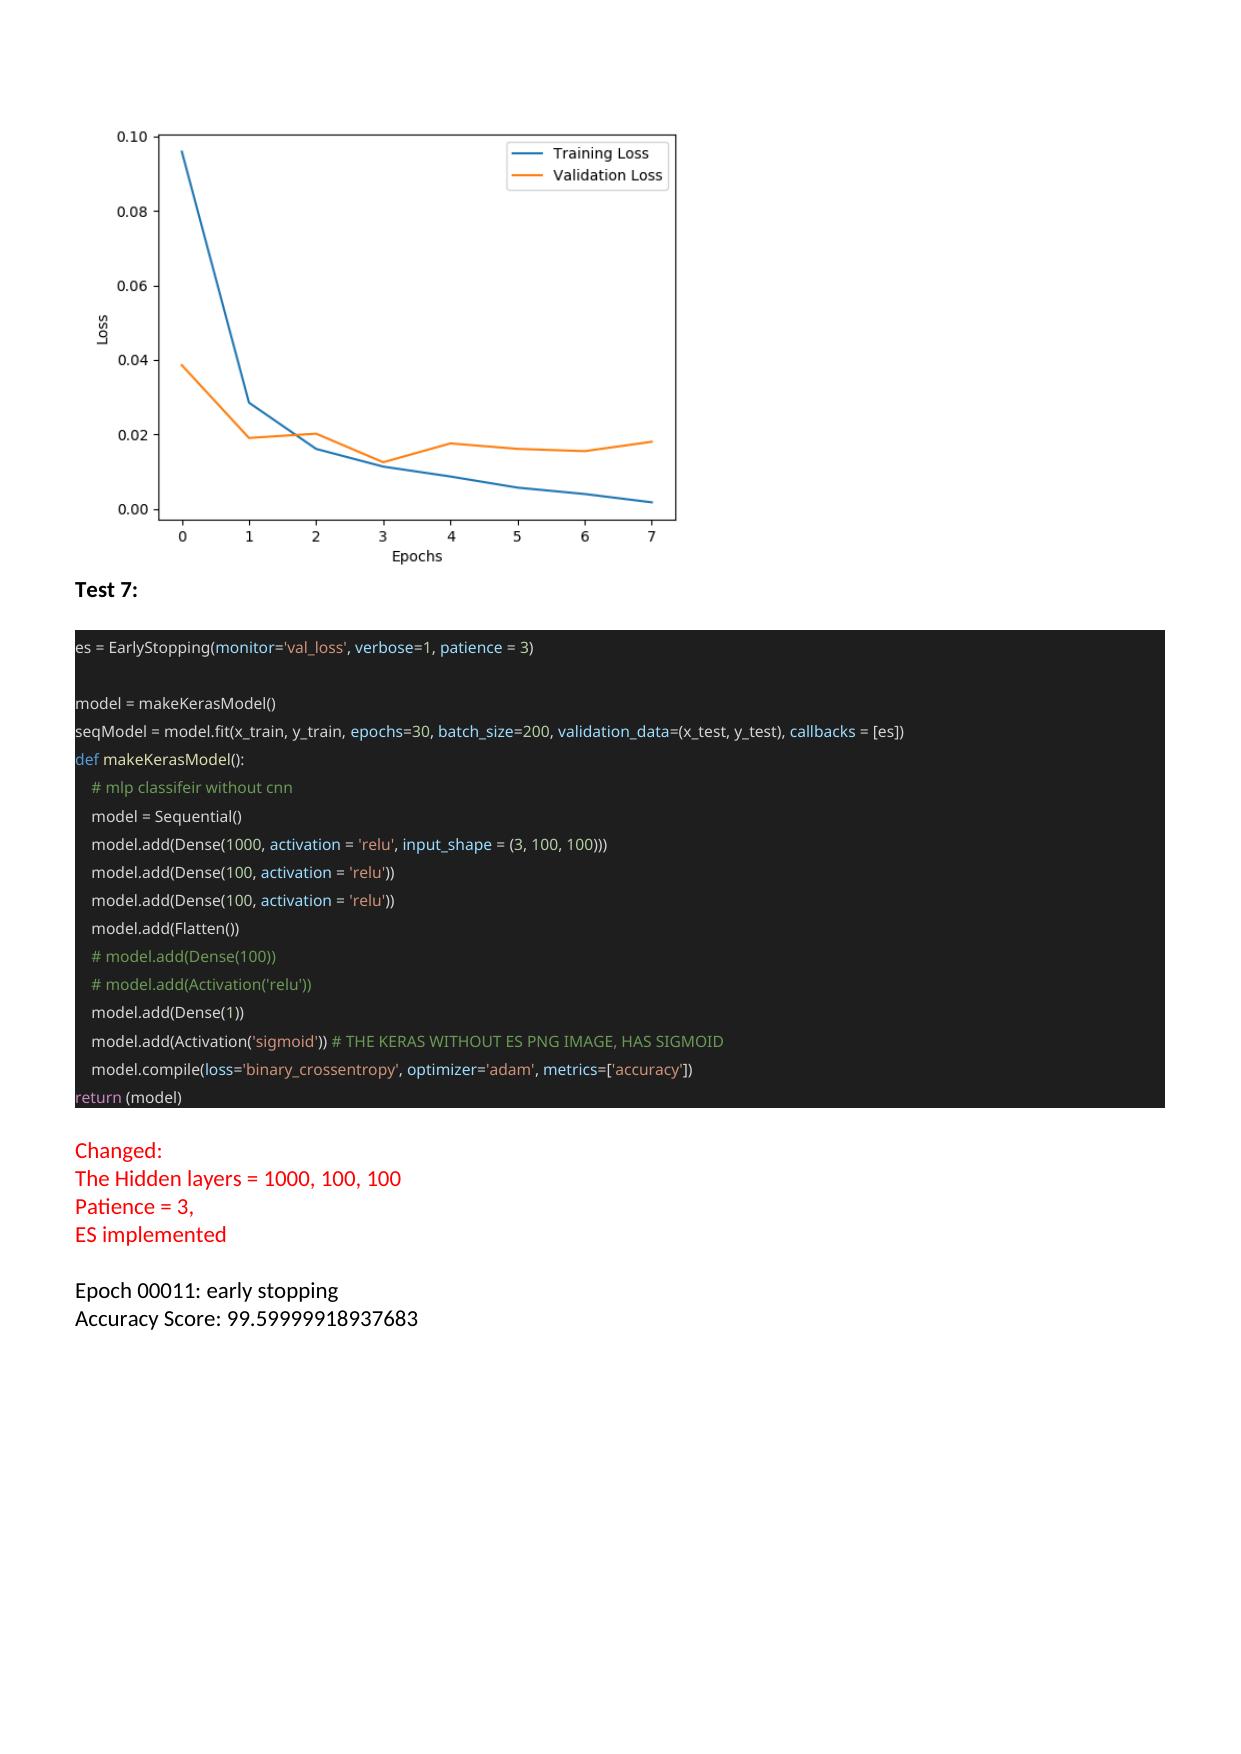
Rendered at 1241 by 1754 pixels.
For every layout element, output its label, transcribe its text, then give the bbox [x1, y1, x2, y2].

text # model.add(Activation('relu')) [75, 967, 1165, 995]
text return (model) [75, 1080, 1165, 1108]
text model.compile(loss='binary_crossentropy', optimizer='adam', metrics=['accuracy']) [75, 1052, 1165, 1080]
text def makeKerasModel(): [75, 742, 1165, 770]
text # mlp classifeir without cnn [75, 770, 1165, 798]
text model.add(Dense(100, activation = 'relu')) [75, 883, 1165, 911]
text model.add(Dense(1000, activation = 'relu', input_shape = (3, 100, 100))) [75, 827, 1165, 855]
text # model.add(Dense(100)) [75, 939, 1165, 967]
picture [75, 75, 742, 575]
text Patience = 3, [75, 1192, 1165, 1220]
text ES implemented [75, 1220, 1165, 1248]
text seqModel = model.fit(x_train, y_train, epochs=30, batch_size=200, validation_data=(x_test, y_test), callbacks = [es]) [75, 714, 1165, 742]
text model.add(Flatten()) [75, 911, 1165, 939]
text model = Sequential() [75, 798, 1165, 827]
text Accuracy Score: 99.59999918937683 [75, 1304, 1165, 1332]
text The Hidden layers = 1000, 100, 100 [75, 1164, 1165, 1192]
text Epoch 00011: early stopping [75, 1276, 1165, 1304]
text Test 7: [75, 575, 1165, 603]
text Changed: [75, 1136, 1165, 1164]
text model = makeKerasModel() [75, 686, 1165, 714]
text model.add(Dense(100, activation = 'relu')) [75, 855, 1165, 883]
text es = EarlyStopping(monitor='val_loss', verbose=1, patience = 3) [75, 630, 1165, 658]
text model.add(Activation('sigmoid')) # THE KERAS WITHOUT ES PNG IMAGE, HAS SIGMOID [75, 1023, 1165, 1052]
text model.add(Dense(1)) [75, 995, 1165, 1023]
